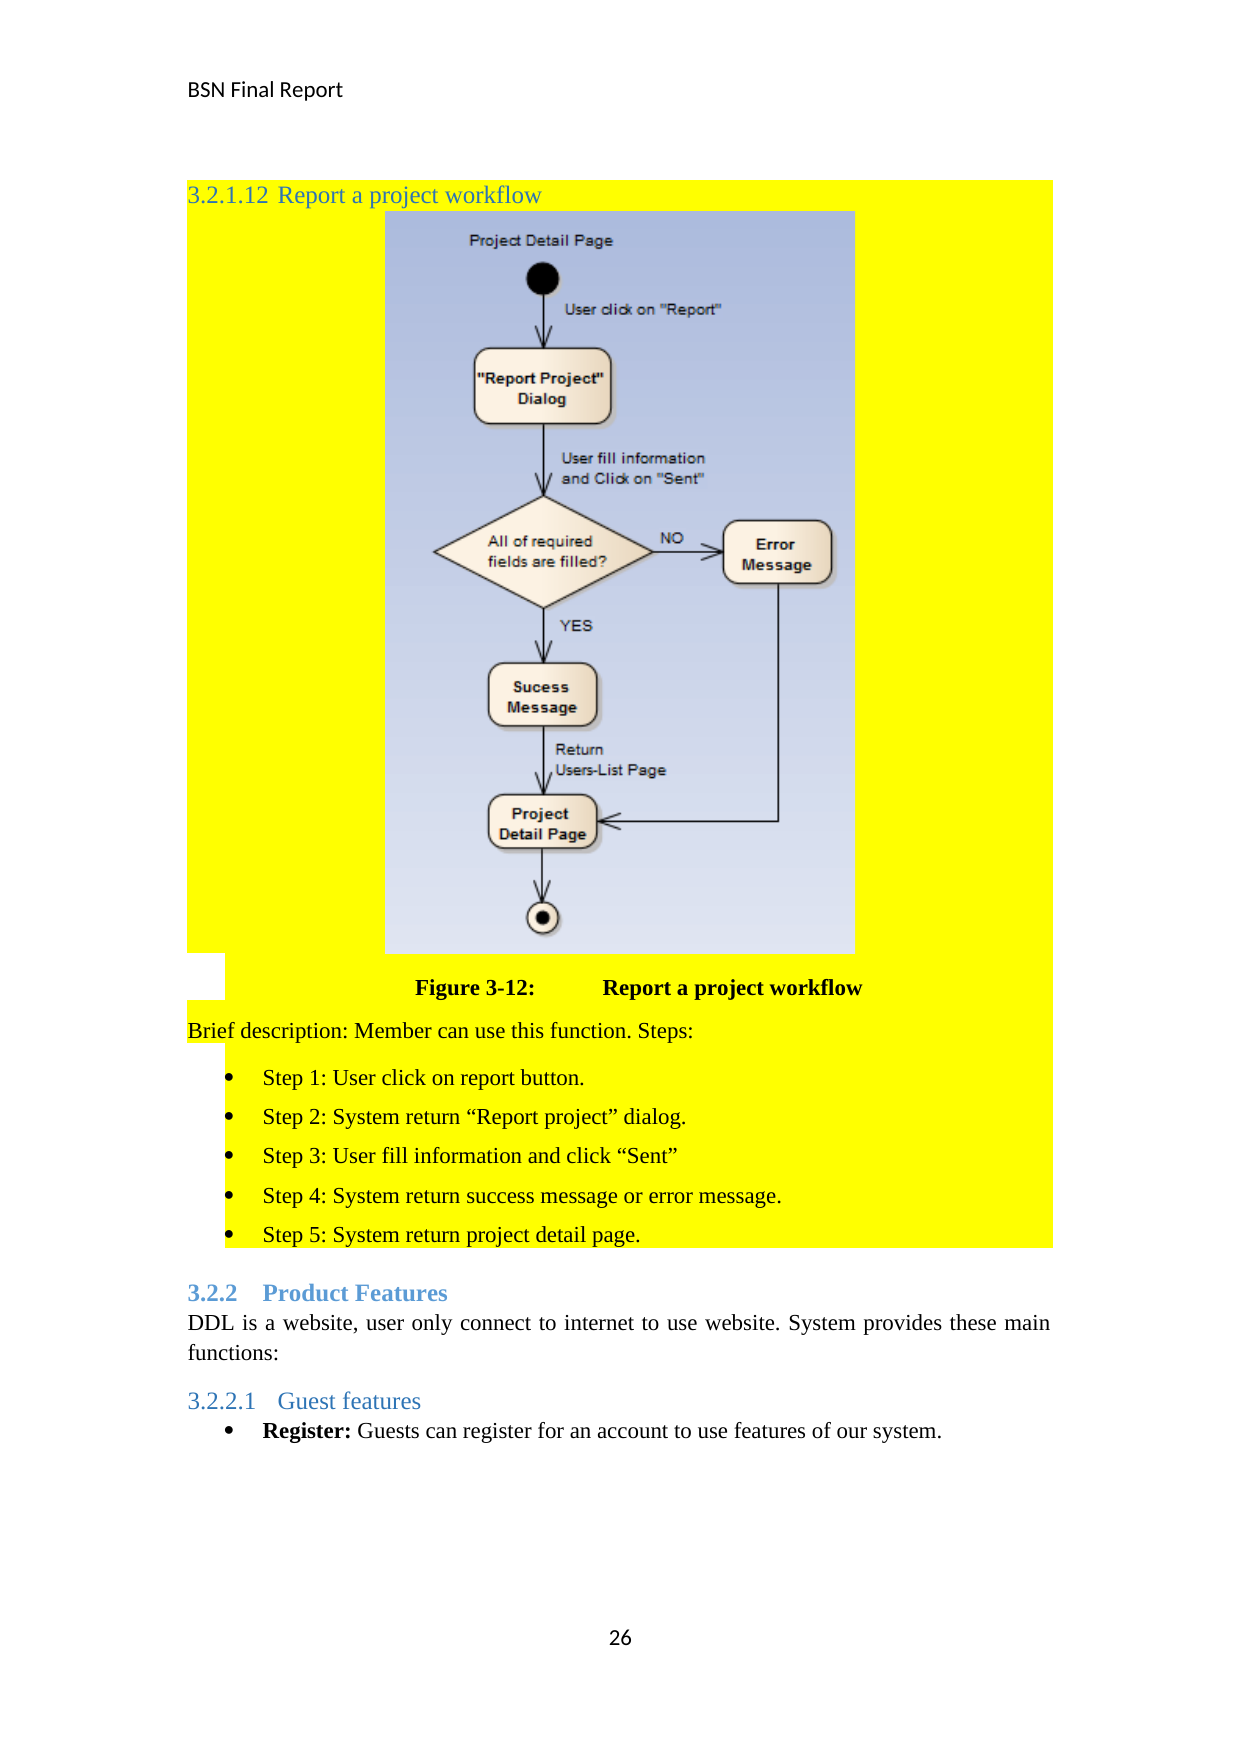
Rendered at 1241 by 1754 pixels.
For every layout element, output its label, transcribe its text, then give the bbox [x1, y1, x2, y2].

subtitle Report a project workflow [187, 180, 1053, 209]
subtitle Product Features [187, 1278, 1053, 1306]
text DDL is a website, user only connect to internet to use website. System provides these main functions: [187, 1309, 1053, 1365]
text Report a project workflow [225, 974, 1053, 1000]
list Step 3: User fill information and click “Sent” [225, 1143, 1053, 1169]
list Step 4: System return success message or error message. [225, 1182, 1053, 1208]
list Step 1: User click on report button. [225, 1064, 1053, 1090]
list Register: Guests can register for an account to use features of our system. [225, 1417, 1053, 1443]
text Brief description: Member can use this function. Steps: [187, 1017, 1053, 1043]
list Step 5: System return project detail page. [225, 1222, 1053, 1248]
subtitle Guest features [187, 1386, 1053, 1414]
list Step 2: System return “Report project” dialog. [225, 1103, 1053, 1129]
picture [385, 211, 856, 954]
